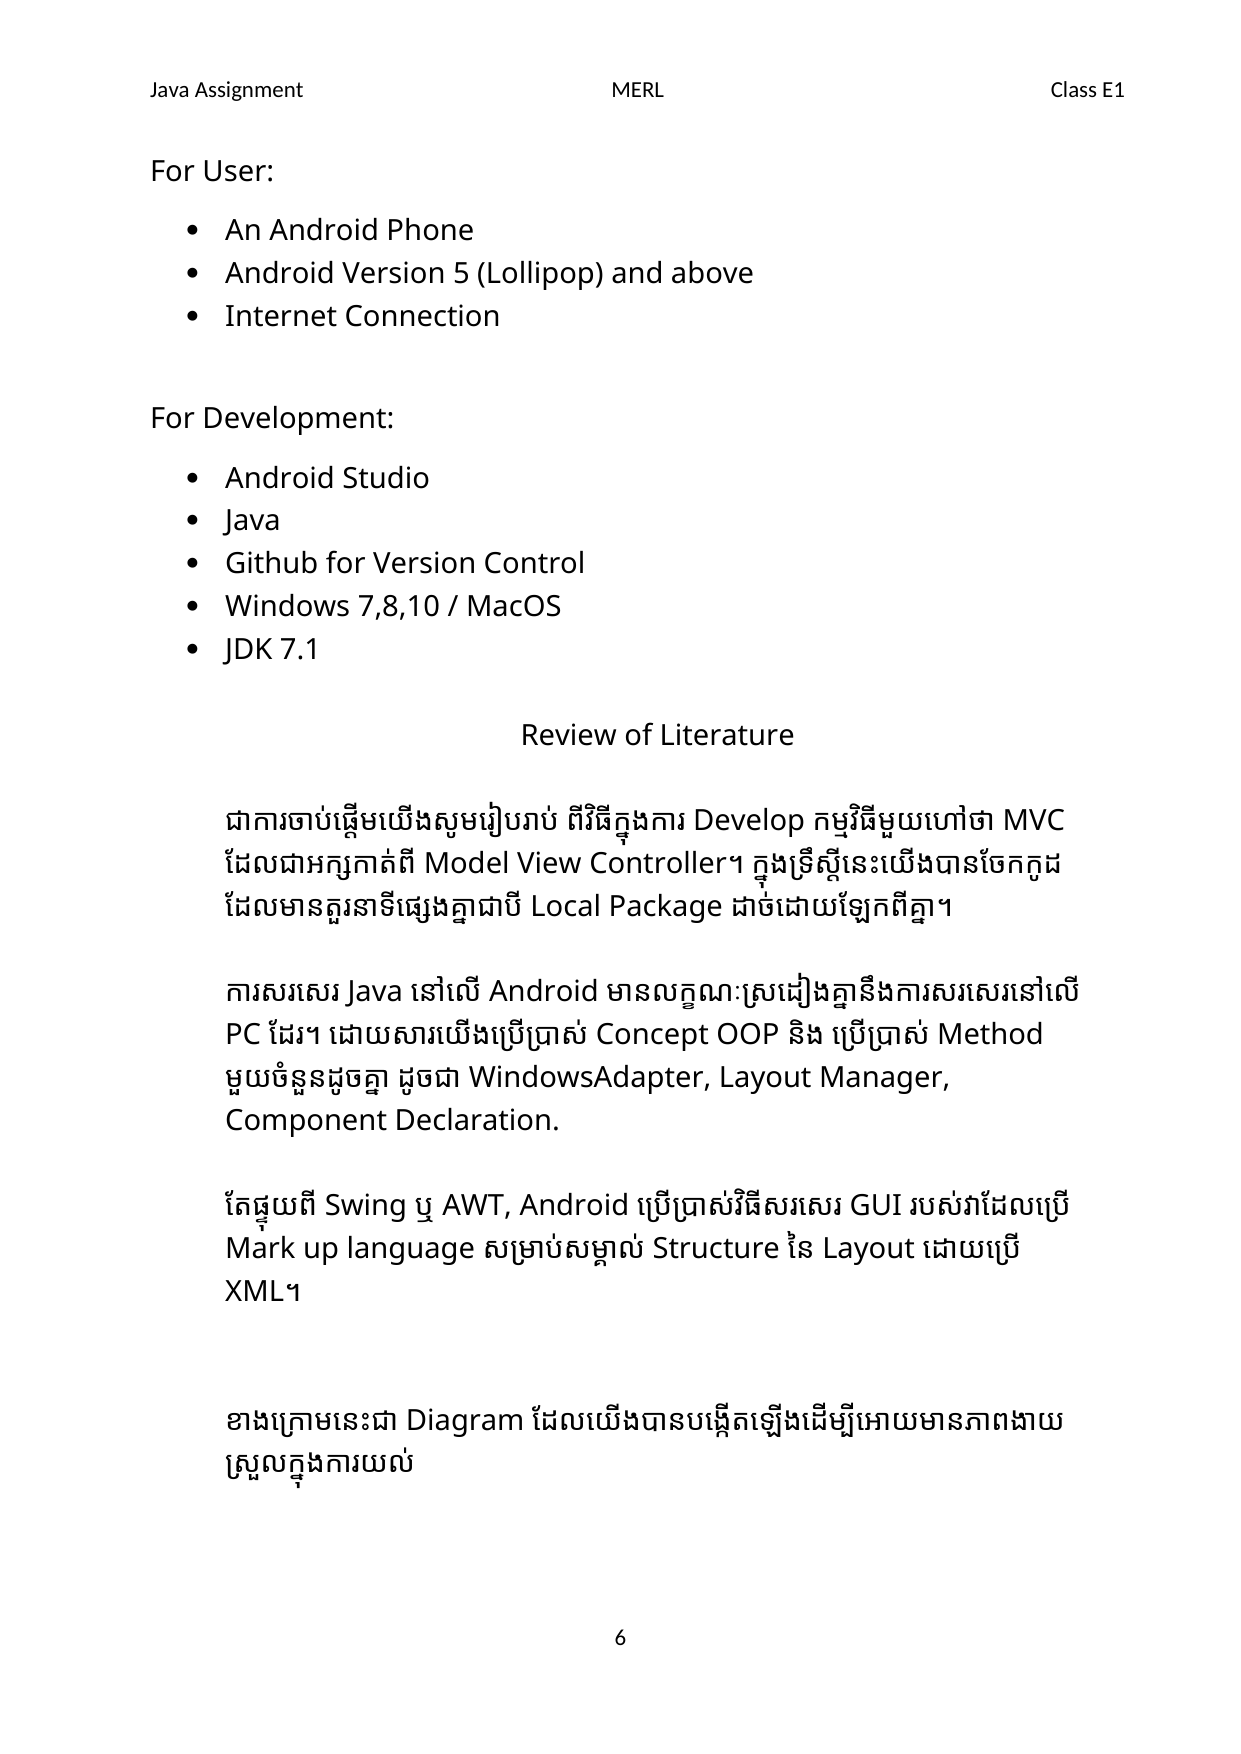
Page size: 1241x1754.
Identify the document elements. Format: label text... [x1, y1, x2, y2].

list Android Studio [187, 457, 1090, 497]
list JDK 7.1 [187, 628, 1090, 668]
list Internet Connection [187, 295, 1090, 335]
list An Android Phone [187, 209, 1090, 249]
list Github for Version Control [187, 542, 1090, 582]
list ខាង​ក្រោម​នេះ​ជា​ Diagram ដែល​យើង​បាន​បង្កើត​ឡើង​ដើម្បី​អោយ​មាន​ភាព​ងាយ​ស្រួល​ក្នុង​ការ​យល់ [225, 1399, 1090, 1481]
list ការ​សរសេរ​ Java នៅ​លើ​ Android មាន​លក្ខណៈ​ស្រដៀង​គ្នា​នឹង​ការ​សរសេរ​នៅលើ​ PC ដែរ។ ដោយ​សារ​យើង​ប្រើ​ប្រាស់ Concept OOP និង​ ប្រើប្រាស់ Method មួយ​ចំនួន​ដូច​គ្នា​ ដូច​ជា​ WindowsAdapter, Layout Manager, Component Declaration. [225, 971, 1090, 1139]
list Java [187, 500, 1090, 539]
text For Development: [150, 397, 1090, 437]
list Windows 7,8,10 / MacOS [187, 585, 1090, 625]
list Review of Literature [225, 714, 1090, 753]
text For User: [150, 150, 1090, 190]
list ជា​ការ​ចាប់​ផ្ដើម​យើងសូម​រៀប​រាប់ ពី​វិធី​ក្នុង​ការ​ Develop កម្មវិធី​មួយ​ហៅ​ថា​ MVC ដែល​ជា​អក្ស​កាត់​ពី Model View Controller។ ក្នុង​ទ្រឹស្តី​នេះ​យើង​បាន​ចែក​កូដ​ដែល​មាន​តួរ​នាទី​ផ្សេង​គ្នា​ជា​បី Local Package ដាច់​ដោយ​ឡែក​ពីគ្នា​។ [225, 799, 1090, 925]
list តែ​ផ្ទុយ​ពី​ Swing ឬ AWT, Android ប្រើ​ប្រាស់​វិធី​សរសេរ​ GUI របស់​វា​​ដែល​ប្រើ​ Mark up language សម្រាប់​សម្គាល់​ Structure នៃ​ Layout ដោយ​ប្រើ​ XML។ [225, 1185, 1090, 1310]
list Android Version 5 (Lollipop) and above [187, 252, 1090, 292]
